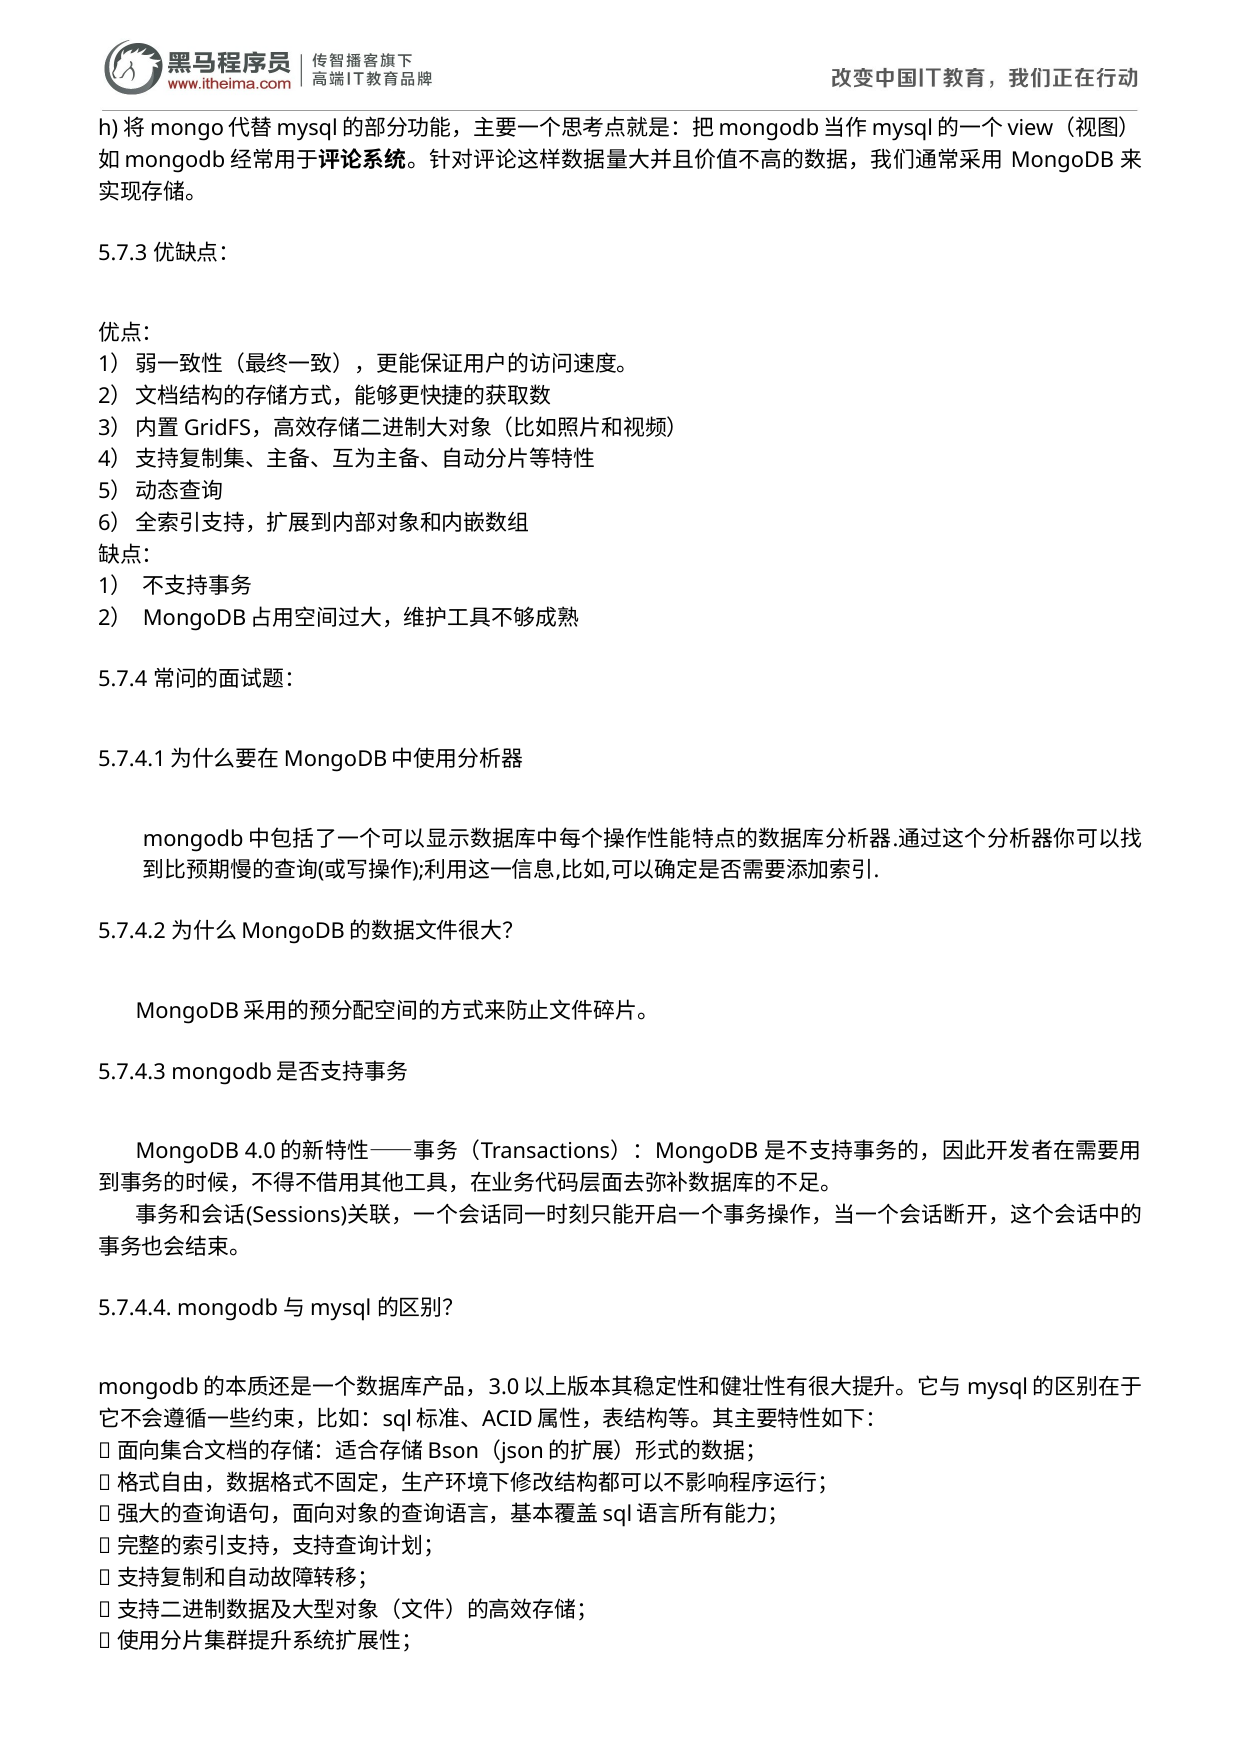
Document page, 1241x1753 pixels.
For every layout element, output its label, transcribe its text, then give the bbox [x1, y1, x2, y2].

text 如mongodb经常用于评论系统。针对评论这样数据量大并且价值不高的数据，我们通常采用 MongoDB 来实现存储。 [98, 142, 1142, 206]
list 弱一致性（最终一致），更能保证用户的访问速度。 [98, 346, 1142, 378]
text MongoDB 4.0的新特性——事务（Transactions）：MongoDB 是不支持事务的，因此开发者在需要用到事务的时候，不得不借用其他工具，在业务代码层面去弥补数据库的不足。 [98, 1133, 1142, 1197]
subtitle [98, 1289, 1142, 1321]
list 全索引支持，扩展到内部对象和内嵌数组 [98, 505, 1142, 537]
list 动态查询 [98, 473, 1142, 505]
text 优点： [98, 314, 1142, 346]
list 内置GridFS，高效存储二进制大对象（比如照片和视频） [98, 410, 1142, 441]
subtitle 5.7.4.1为什么要在MongoDB中使用分析器 [98, 741, 1142, 773]
subtitle 5.7.4 常问的面试题： [98, 661, 1142, 693]
subtitle 5.7.3 优缺点： [98, 235, 1142, 267]
text 事务和会话(Sessions)关联，一个会话同一时刻只能开启一个事务操作，当一个会话断开，这个会话中的事务也会结束。 [98, 1197, 1142, 1260]
text 缺点： [98, 537, 1142, 568]
list 文档结构的存储方式，能够更快捷的获取数 [98, 378, 1142, 410]
subtitle 5.7.4.2 为什么MongoDB的数据文件很大？ [98, 913, 1142, 945]
list mongodb中包括了一个可以显示数据库中每个操作性能特点的数据库分析器.通过这个分析器你可以找到比预期慢的查询(或写操作);利用这一信息,比如,可以确定是否需要添加索引. [143, 821, 1142, 884]
list 支持复制集、主备、互为主备、自动分片等特性 [98, 441, 1142, 473]
list 不支持事务 [98, 568, 1142, 600]
picture [100, 38, 1140, 110]
subtitle 5.7.4.3 mongodb是否支持事务 [98, 1054, 1142, 1086]
list MongoDB占用空间过大，维护工具不够成熟 [98, 600, 1142, 632]
text h) 将mongo代替mysql的部分功能，主要一个思考点就是：把mongodb当作mysql的一个view（视图） [98, 110, 1142, 142]
text MongoDB采用的预分配空间的方式来防止文件碎片。 [98, 993, 1142, 1025]
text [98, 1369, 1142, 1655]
